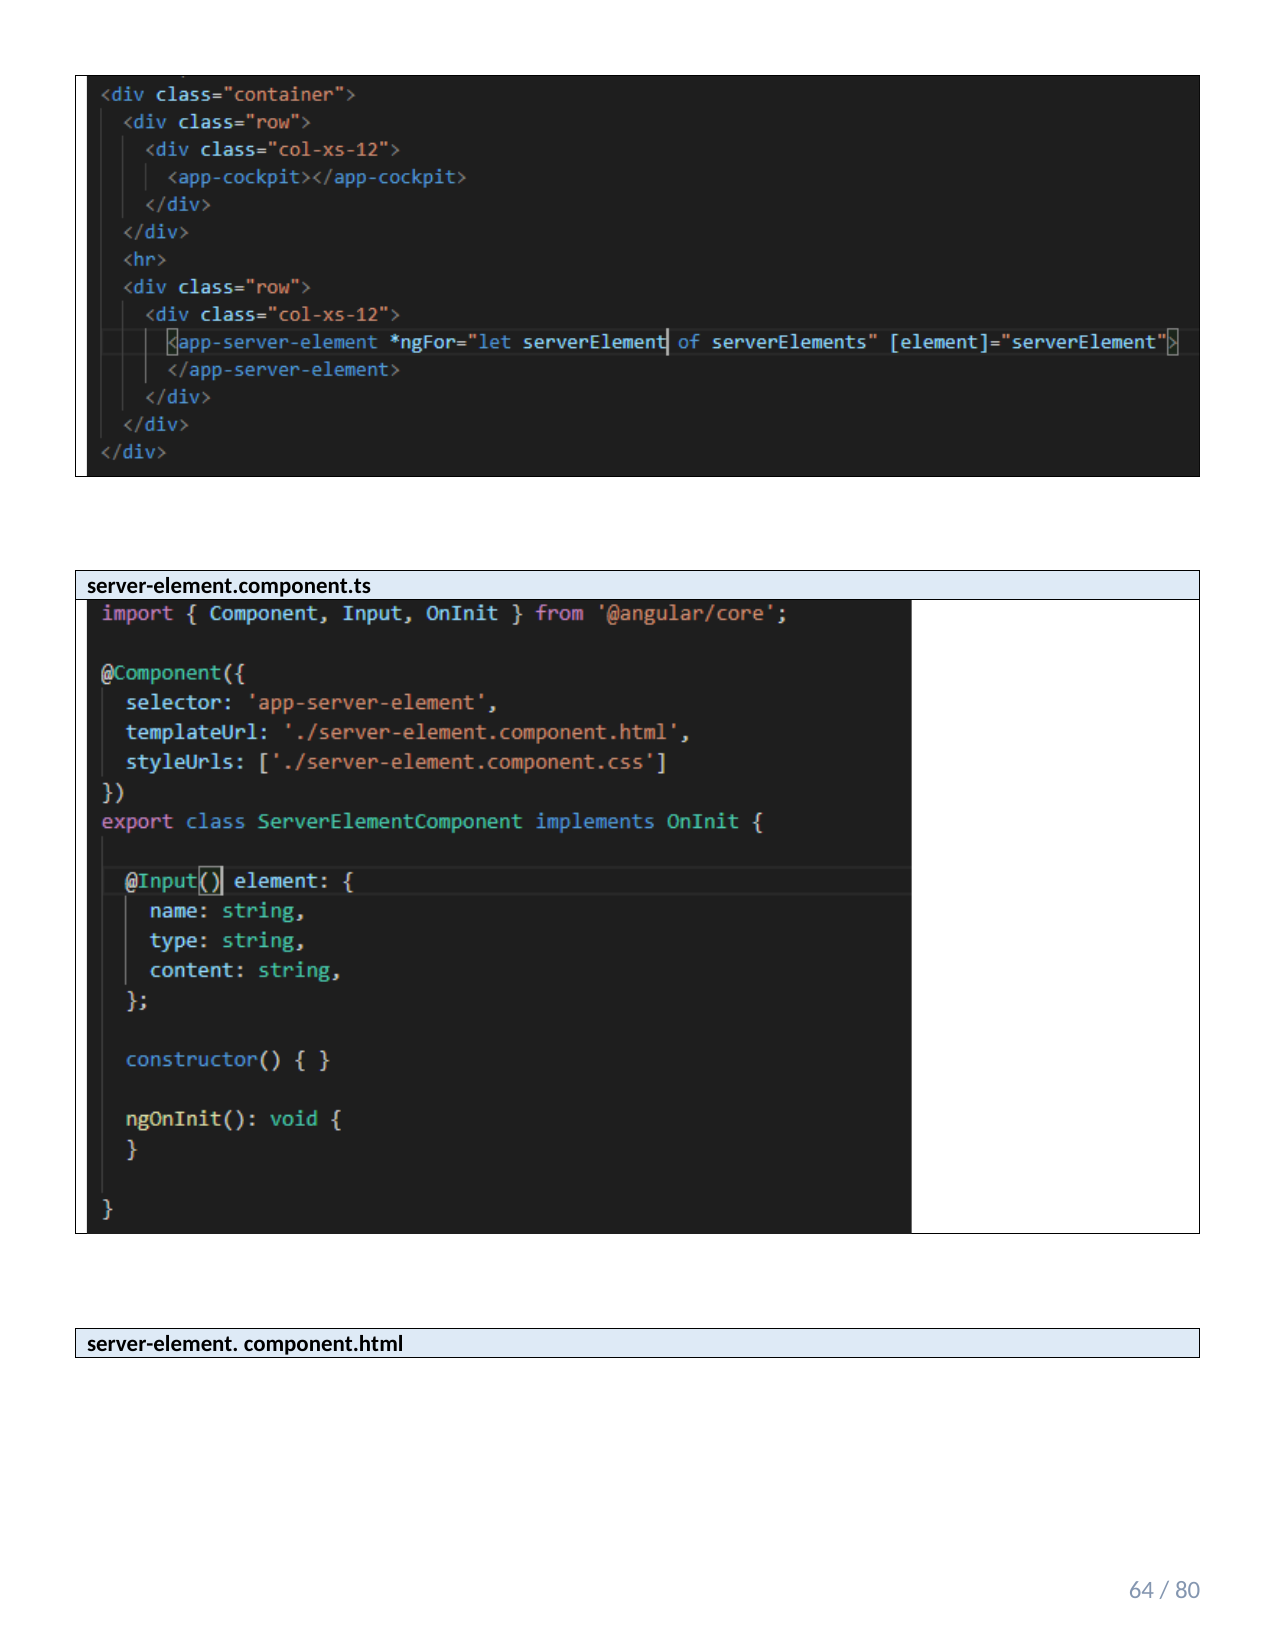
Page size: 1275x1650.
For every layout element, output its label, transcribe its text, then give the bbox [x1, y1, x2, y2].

table_cell [76, 600, 86, 1233]
table_cell [912, 600, 1199, 1233]
table_cell [76, 76, 86, 476]
picture [86, 76, 1200, 476]
table_header server-element. component.html [76, 1329, 1199, 1357]
picture [86, 600, 912, 1234]
table_header server-element.component.ts [76, 571, 1199, 599]
